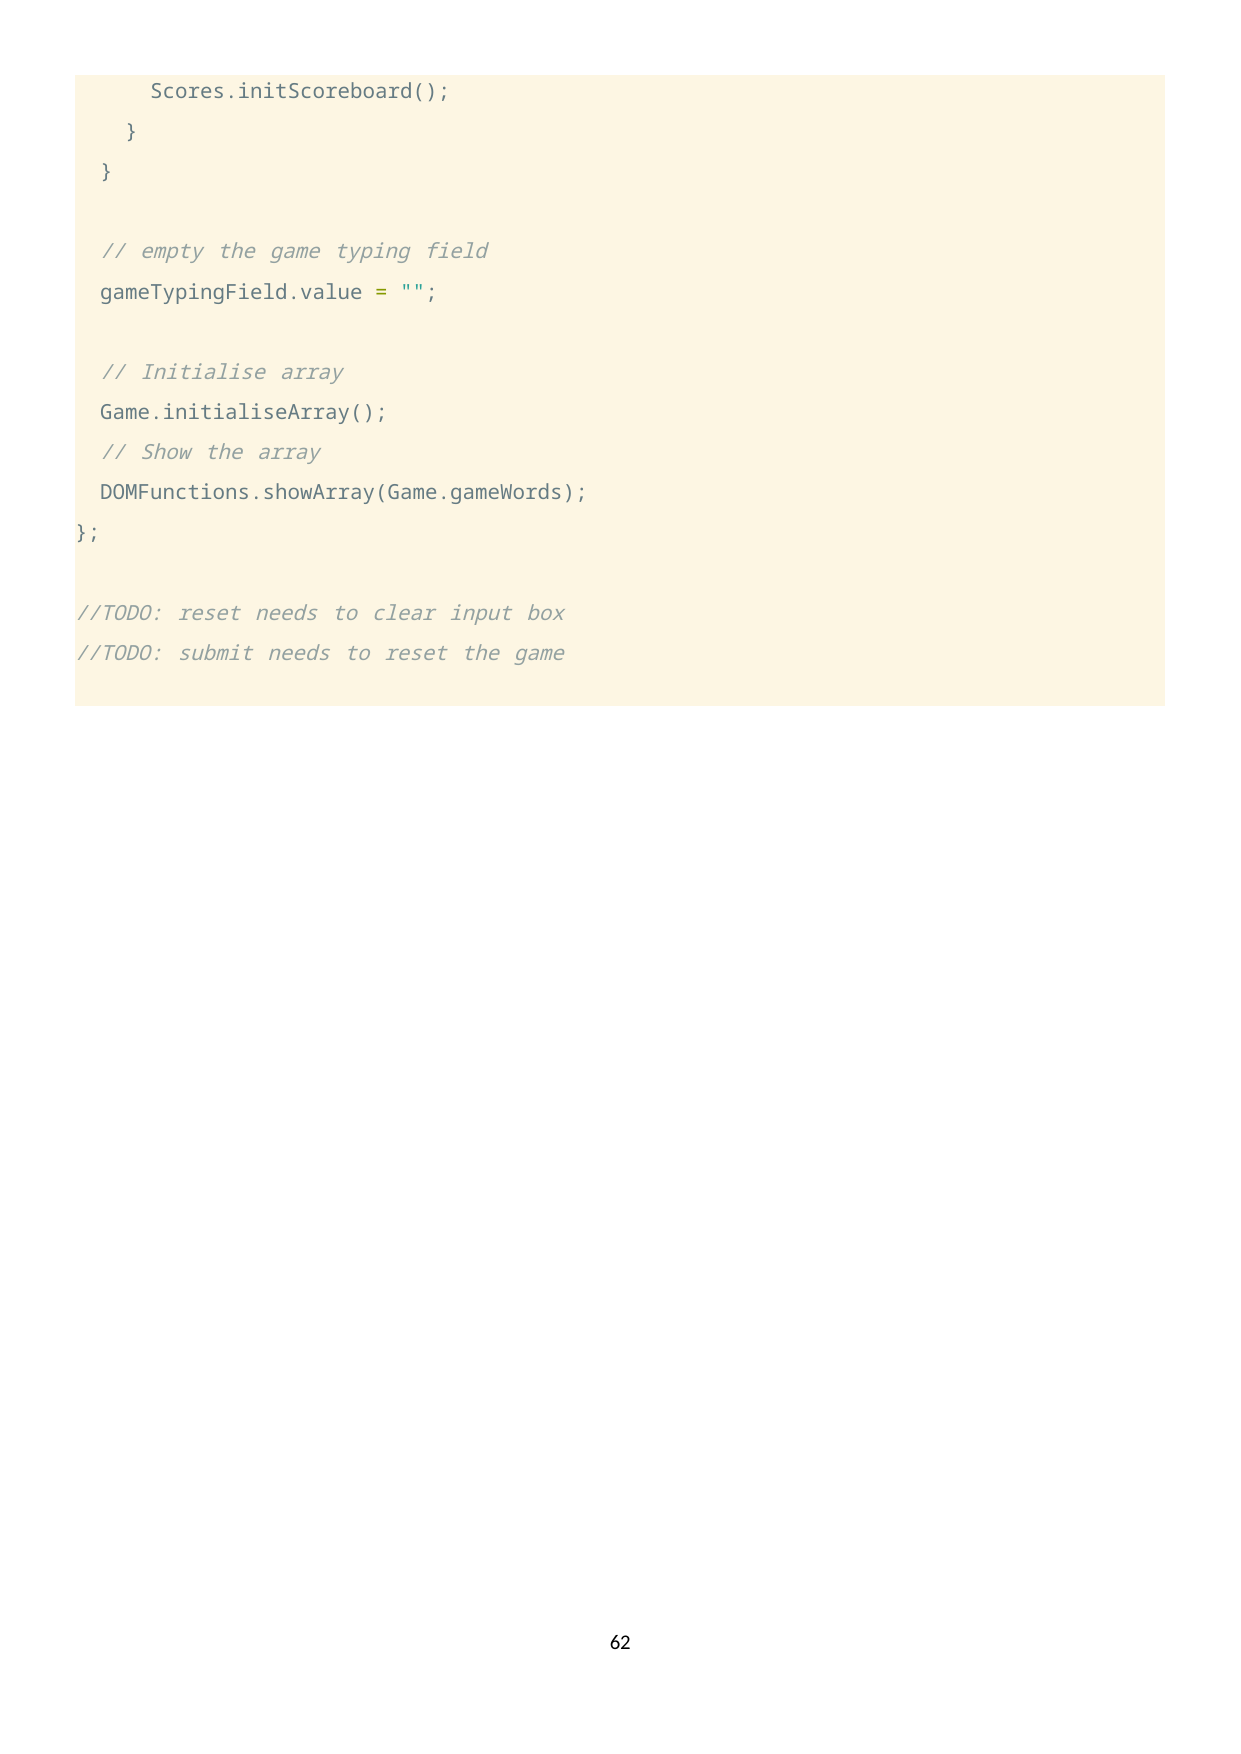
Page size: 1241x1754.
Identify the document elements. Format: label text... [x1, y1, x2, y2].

text DOMFunctions.showArray(Game.gameWords); [75, 476, 1165, 506]
text //TODO: submit needs to reset the game [75, 636, 1165, 666]
text } [75, 115, 1165, 145]
text // Show the array [75, 436, 1165, 466]
text gameTypingField.value = ""; [75, 276, 1165, 305]
text } [75, 155, 1165, 185]
text Scores.initScoreboard(); [75, 75, 1165, 105]
text // empty the game typing field [75, 235, 1165, 265]
text Game.initialiseArray(); [75, 396, 1165, 426]
text //TODO: reset needs to clear input box [75, 596, 1165, 626]
text }; [75, 516, 1165, 546]
text // Initialise array [75, 356, 1165, 385]
